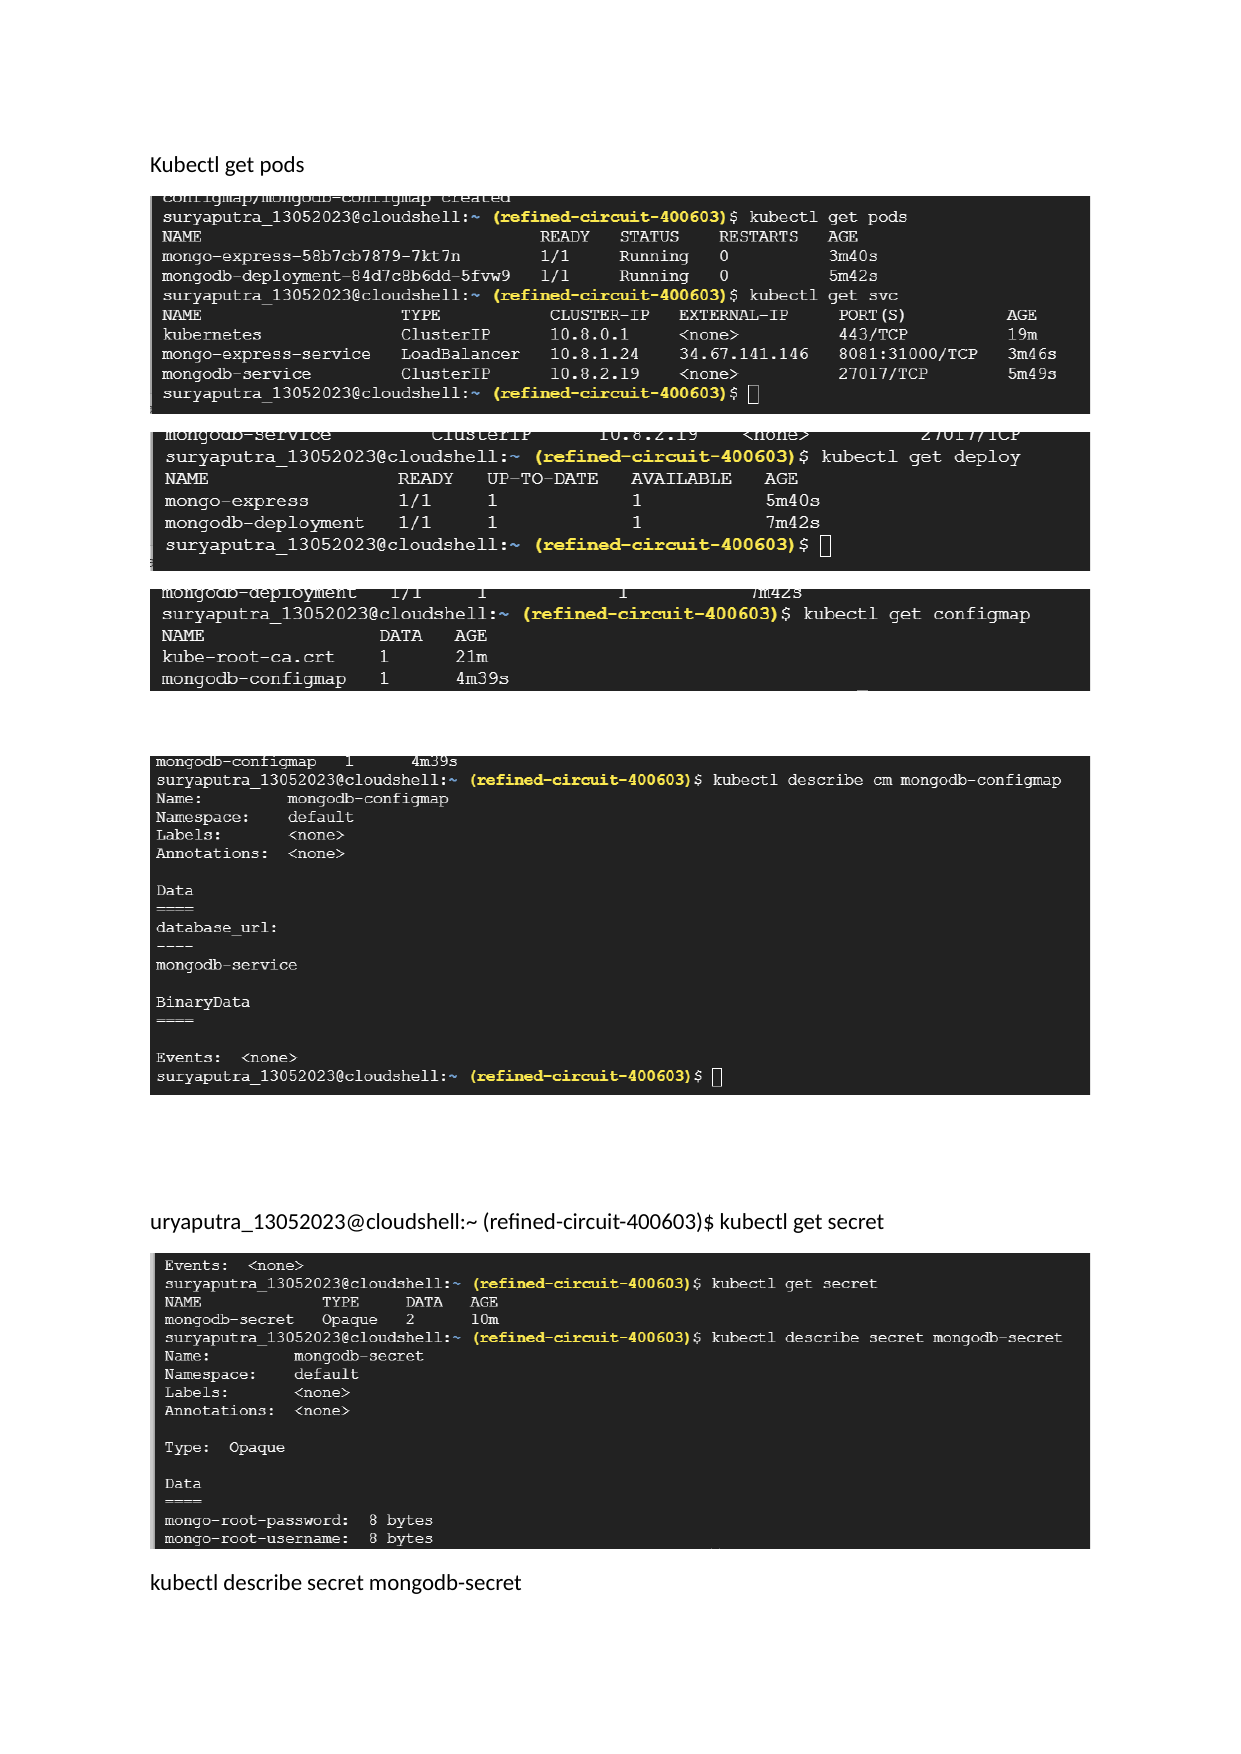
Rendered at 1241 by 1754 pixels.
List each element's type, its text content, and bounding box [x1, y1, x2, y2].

text Kubectl get pods [150, 150, 1090, 178]
picture [150, 1253, 1091, 1549]
text kubectl describe secret mongodb-secret [150, 1568, 1090, 1596]
picture [150, 589, 1091, 691]
text uryaputra_13052023@cloudshell:~ (refined-circuit-400603)$ kubectl get secret [150, 1207, 1090, 1235]
picture [150, 756, 1091, 1095]
picture [150, 432, 1091, 571]
picture [150, 196, 1091, 414]
